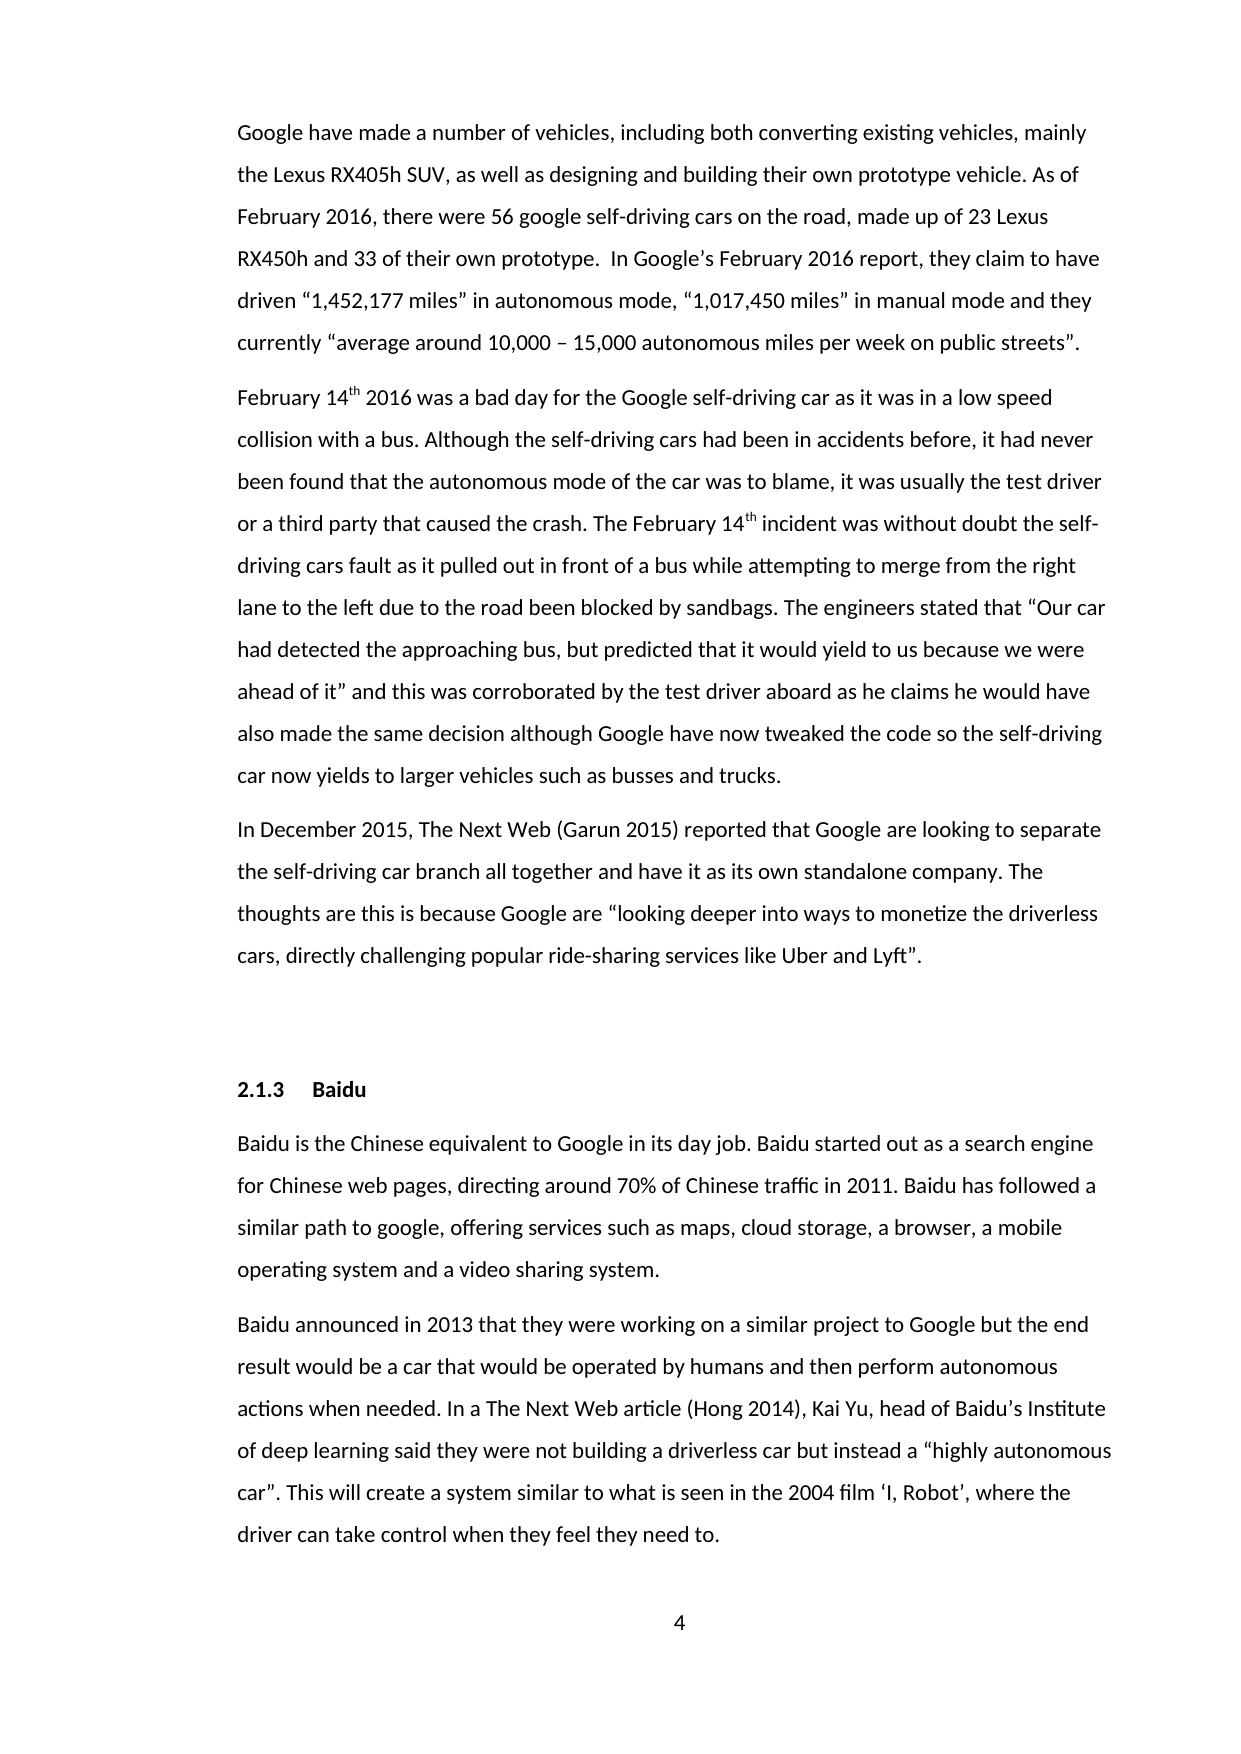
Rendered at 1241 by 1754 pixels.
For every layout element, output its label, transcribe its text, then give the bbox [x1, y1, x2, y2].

text Baidu announced in 2013 that they were working on a similar project to Google but the end result would be a car that would be operated by humans and then perform autonomous actions when needed. In a The Next Web article (Hong 2014), Kai Yu, head of Baidu’s Institute of deep learning said they were not building a driverless car but instead a “highly autonomous car”. This will create a system similar to what is seen in the 2004 film ‘I, Robot’, where the driver can take control when they feel they need to. [237, 1310, 1122, 1548]
text February 14th 2016 was a bad day for the Google self-driving car as it was in a low speed collision with a bus. Although the self-driving cars had been in accidents before, it had never been found that the autonomous mode of the car was to blame, it was usually the test driver or a third party that caused the crash. The February 14th incident was without doubt the self-driving cars fault as it pulled out in front of a bus while attempting to merge from the right lane to the left due to the road been blocked by sandbags. The engineers stated that “Our car had detected the approaching bus, but predicted that it would yield to us because we were ahead of it” and this was corroborated by the test driver aboard as he claims he would have also made the same decision although Google have now tweaked the code so the self-driving car now yields to larger vehicles such as busses and trucks. [237, 383, 1122, 789]
text Baidu is the Chinese equivalent to Google in its day job. Baidu started out as a search engine for Chinese web pages, directing around 70% of Chinese traffic in 2011. Baidu has followed a similar path to google, offering services such as maps, cloud storage, a browser, a mobile operating system and a video sharing system. [237, 1129, 1122, 1283]
subtitle Baidu [237, 1075, 1122, 1103]
text In December 2015, The Next Web (Garun 2015) reported that Google are looking to separate the self-driving car branch all together and have it as its own standalone company. The thoughts are this is because Google are “looking deeper into ways to monetize the driverless cars, directly challenging popular ride-sharing services like Uber and Lyft”. [237, 815, 1122, 969]
text Google have made a number of vehicles, including both converting existing vehicles, mainly the Lexus RX405h SUV, as well as designing and building their own prototype vehicle. As of February 2016, there were 56 google self-driving cars on the road, made up of 23 Lexus RX450h and 33 of their own prototype. In Google’s February 2016 report, they claim to have driven “1,452,177 miles” in autonomous mode, “1,017,450 miles” in manual mode and they currently “average around 10,000 – 15,000 autonomous miles per week on public streets”. [237, 118, 1122, 356]
